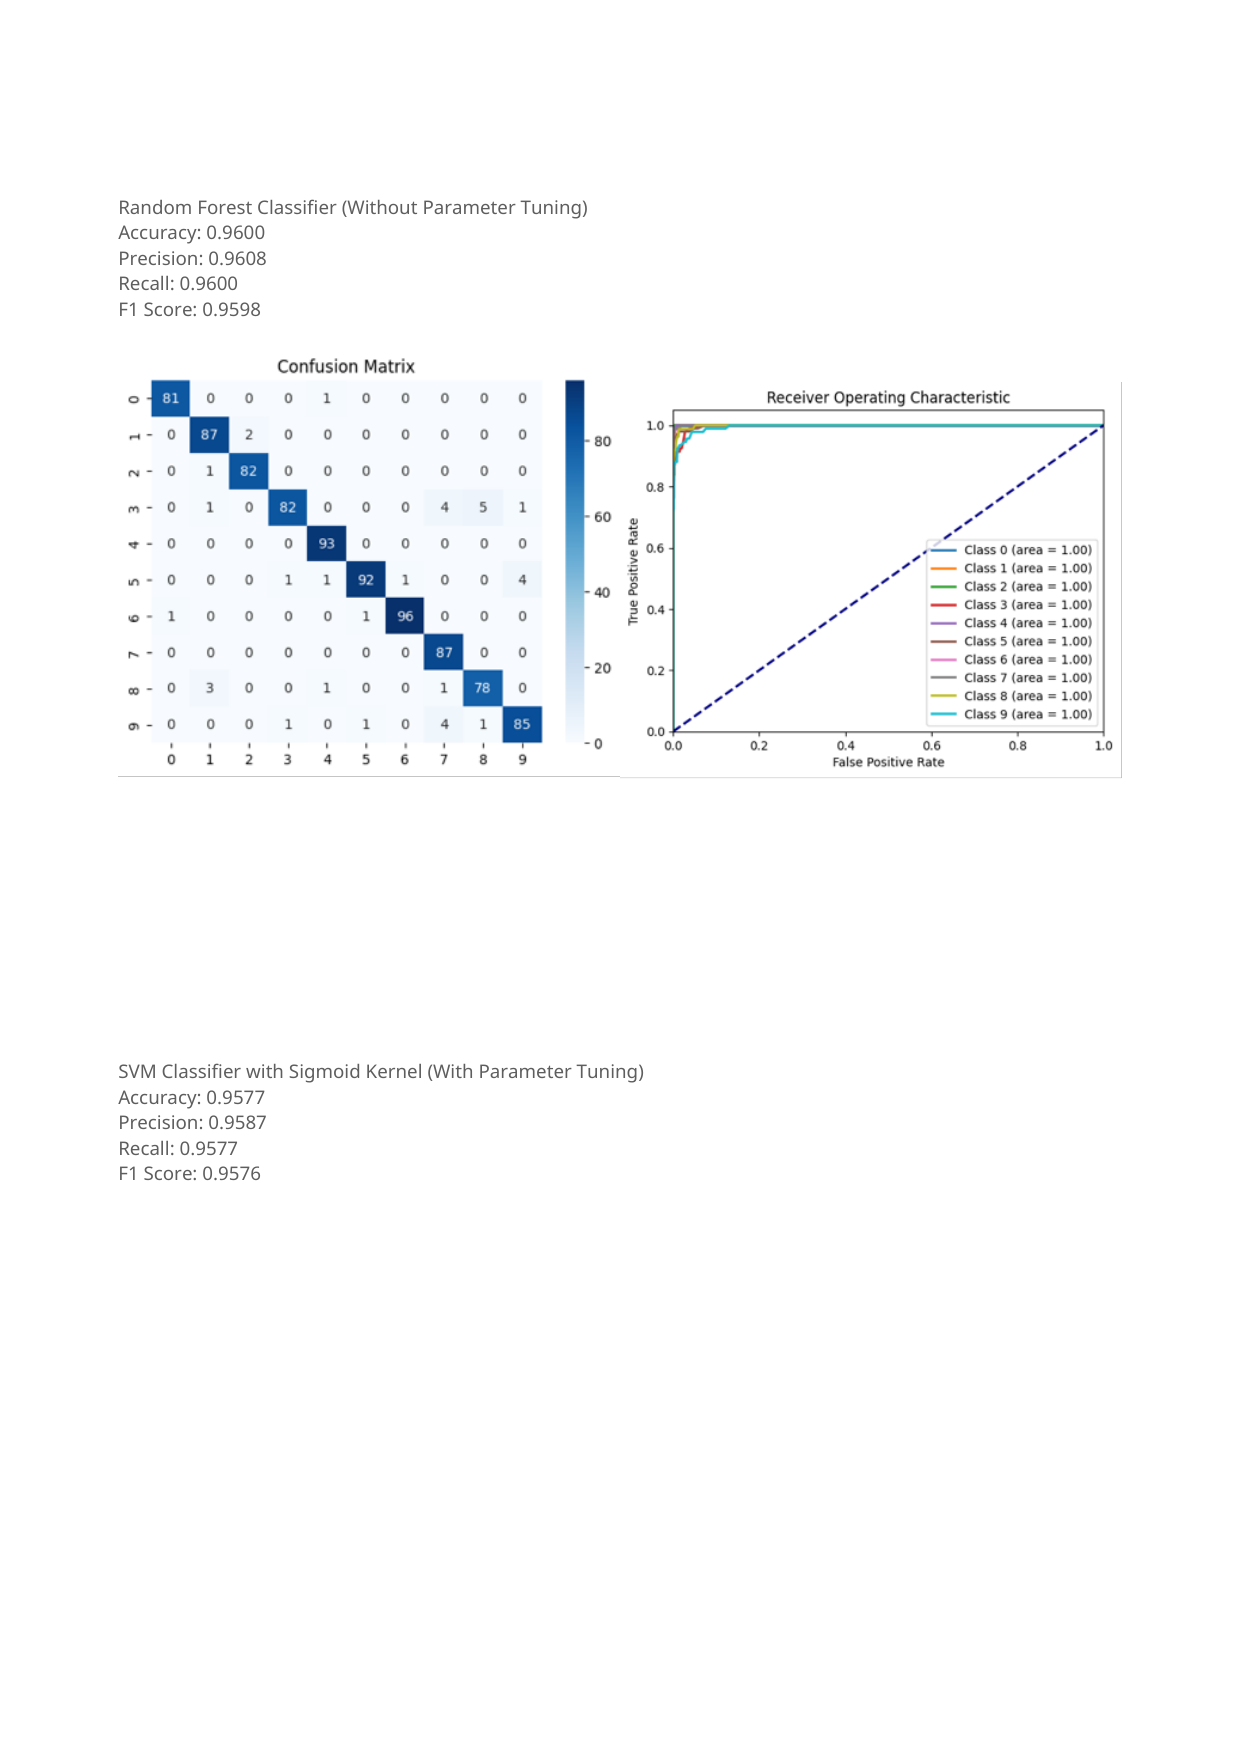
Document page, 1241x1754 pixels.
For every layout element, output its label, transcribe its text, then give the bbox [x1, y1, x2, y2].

text Random Forest Classifier (Without Parameter Tuning) Accuracy: 0.9600 Precision: 0.9608 Recall: 0.9600 F1 Score: 0.9598 [118, 169, 1122, 322]
text SVM Classifier with Sigmoid Kernel (With Parameter Tuning) Accuracy: 0.9577 Precision: 0.9587 Recall: 0.9577 F1 Score: 0.9576 [118, 1059, 1122, 1186]
picture [118, 349, 1123, 790]
